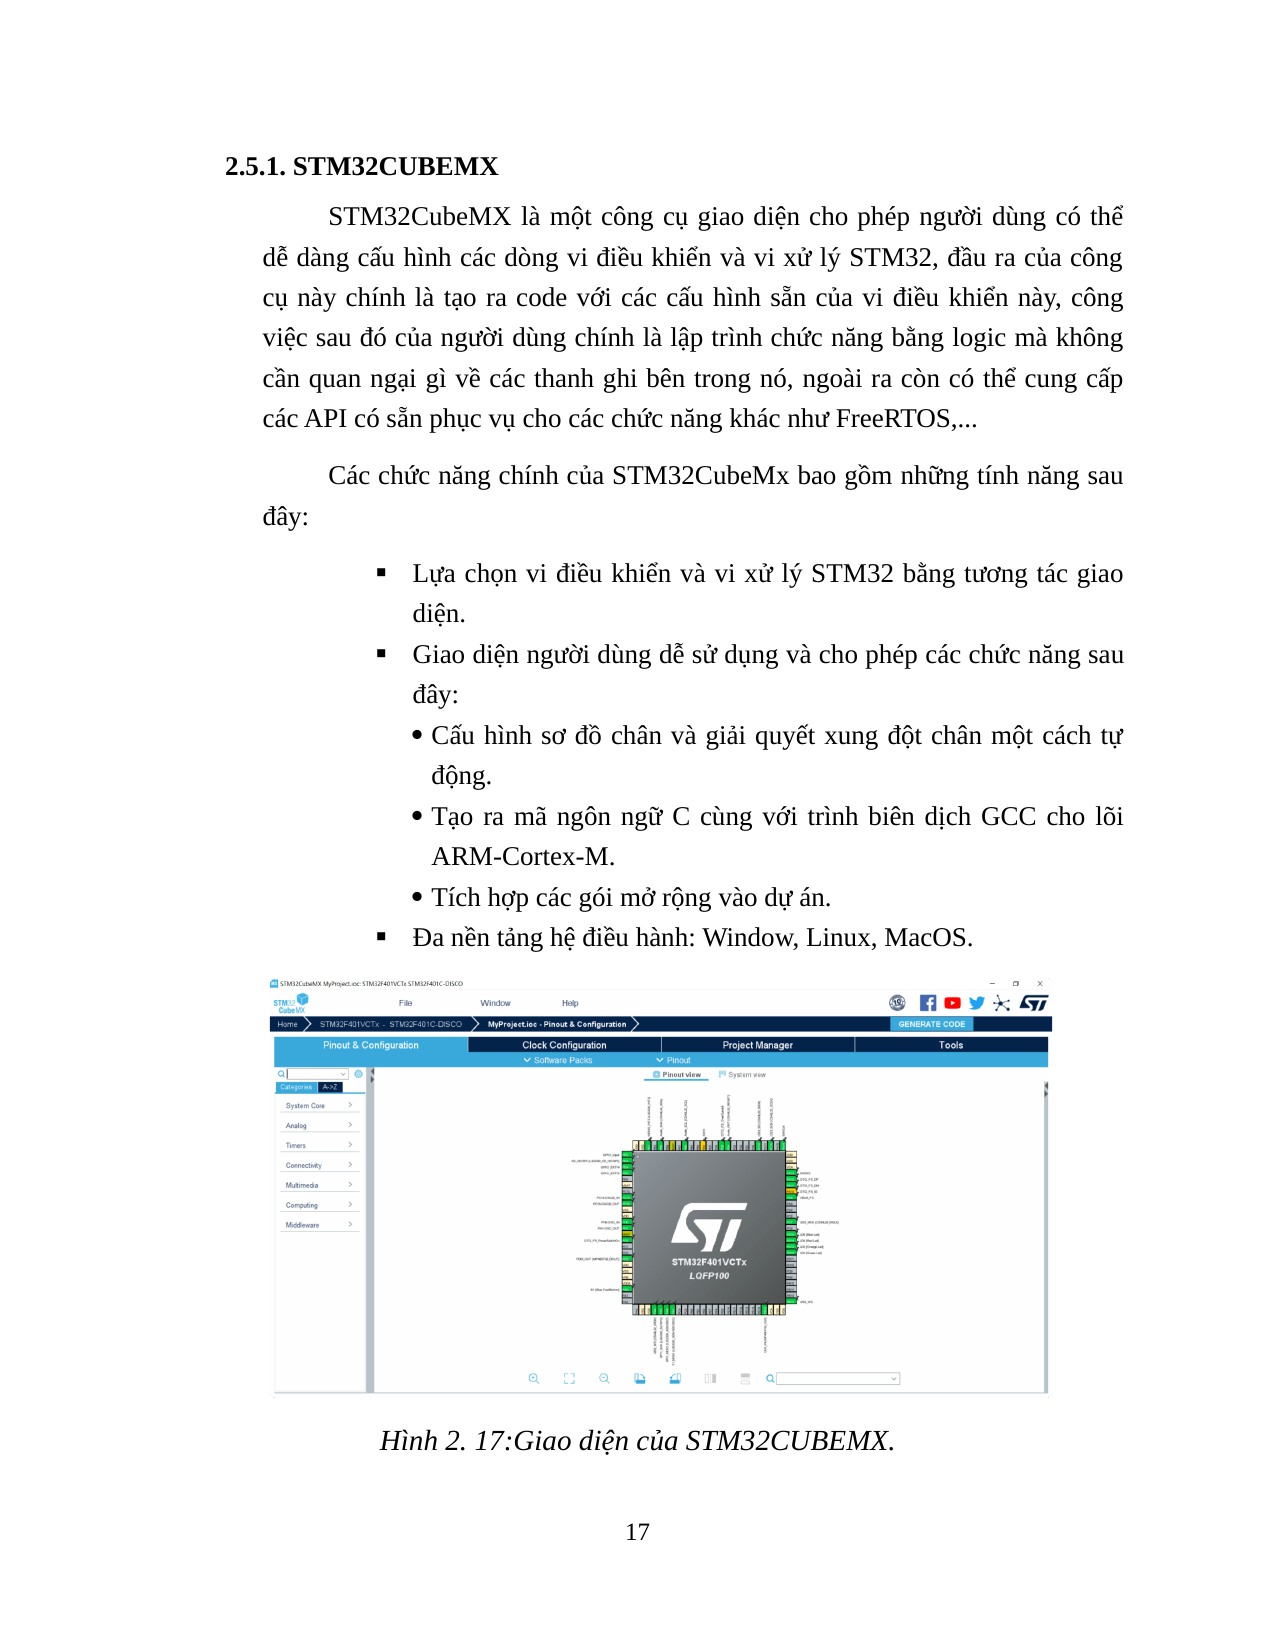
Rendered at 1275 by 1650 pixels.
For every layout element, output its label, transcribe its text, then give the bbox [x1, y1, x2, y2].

list Tạo ra mã ngôn ngữ C cùng với trình biên dịch GCC cho lõi ARM-Cortex-M. [412, 800, 1125, 871]
list Tích hợp các gói mở rộng vào dự án. [412, 881, 1125, 912]
text Các chức năng chính của STM32CubeMx bao gồm những tính năng sau đây: [262, 459, 1125, 531]
list Lựa chọn vi điều khiển và vi xử lý STM32 bằng tương tác giao diện. [375, 557, 1125, 628]
text STM32CubeMX là một công cụ giao diện cho phép người dùng có thể dễ dàng cấu hình các dòng vi điều khiển và vi xử lý STM32, đầu ra của công cụ này chính là tạo ra code với các cấu hình sẵn của vi điều khiển này, công việc sau đó của người dùng chính là lập trình chức năng bằng logic mà không cần quan ngại gì về các thanh ghi bên trong nó, ngoài ra còn có thể cung cấp các API có sẵn phục vụ cho các chức năng khác như FreeRTOS,... [262, 200, 1125, 433]
list STM32CUBEMX [225, 150, 1125, 181]
list Đa nền tảng hệ điều hành: Window, Linux, MacOS. [375, 921, 1125, 952]
list Giao diện người dùng dễ sử dụng và cho phép các chức năng sau đây: [375, 638, 1125, 709]
picture [269, 978, 1053, 1398]
list Cấu hình sơ đồ chân và giải quyết xung đột chân một cách tự động. [412, 719, 1125, 790]
